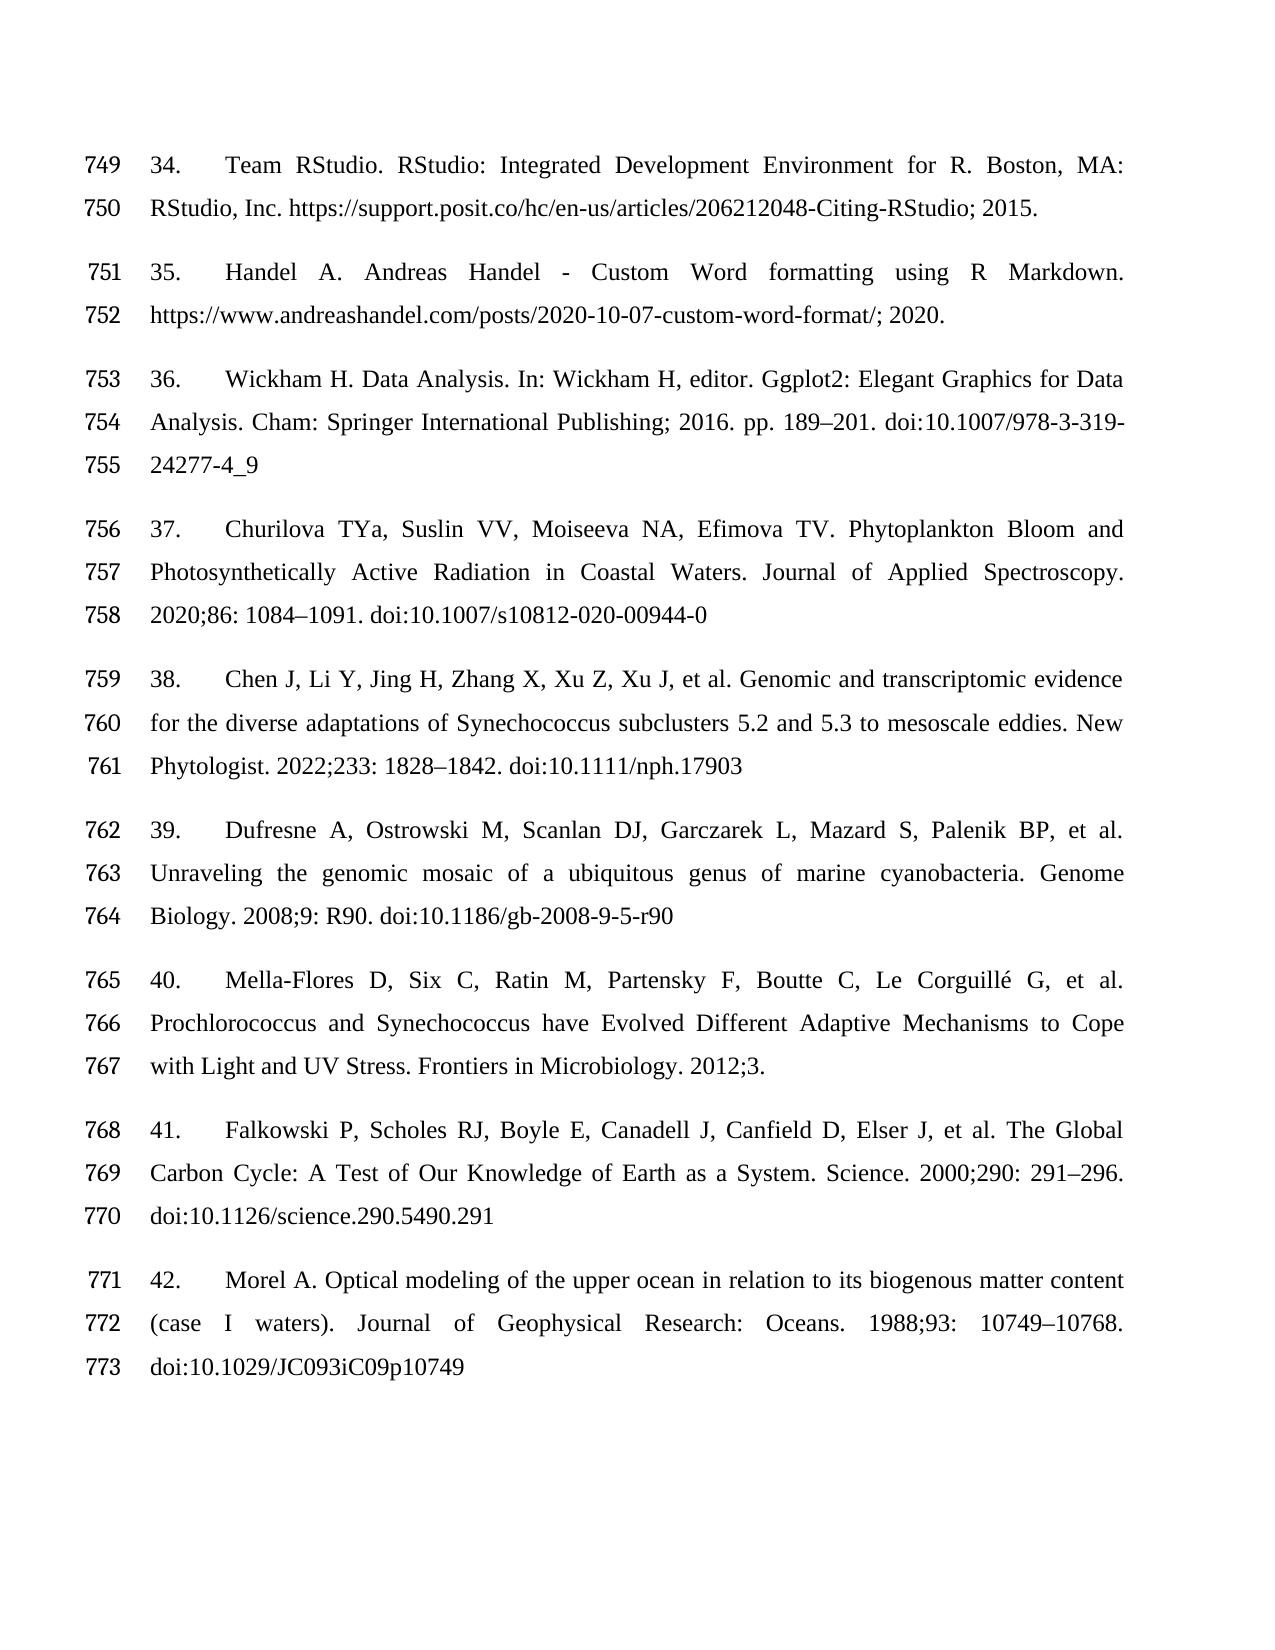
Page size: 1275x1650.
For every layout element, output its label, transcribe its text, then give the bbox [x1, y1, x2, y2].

text 36. Wickham H. Data Analysis. In: Wickham H, editor. Ggplot2: Elegant Graphics for Data Analysis. Cham: Springer International Publishing; 2016. pp. 189–201. doi:10.1007/978-3-319-24277-4_9 [150, 364, 1125, 479]
text 40. Mella-Flores D, Six C, Ratin M, Partensky F, Boutte C, Le Corguillé G, et al. Prochlorococcus and Synechococcus have Evolved Different Adaptive Mechanisms to Cope with Light and UV Stress. Frontiers in Microbiology. 2012;3. [150, 965, 1125, 1080]
text 35. Handel A. Andreas Handel - Custom Word formatting using R Markdown. https://www.andreashandel.com/posts/2020-10-07-custom-word-format/; 2020. [150, 257, 1125, 329]
text 42. Morel A. Optical modeling of the upper ocean in relation to its biogenous matter content (case I waters). Journal of Geophysical Research: Oceans. 1988;93: 10749–10768. doi:10.1029/JC093iC09p10749 [150, 1265, 1125, 1380]
text 39. Dufresne A, Ostrowski M, Scanlan DJ, Garczarek L, Mazard S, Palenik BP, et al. Unraveling the genomic mosaic of a ubiquitous genus of marine cyanobacteria. Genome Biology. 2008;9: R90. doi:10.1186/gb-2008-9-5-r90 [150, 815, 1125, 930]
text 38. Chen J, Li Y, Jing H, Zhang X, Xu Z, Xu J, et al. Genomic and transcriptomic evidence for the diverse adaptations of Synechococcus subclusters 5.2 and 5.3 to mesoscale eddies. New Phytologist. 2022;233: 1828–1842. doi:10.1111/nph.17903 [150, 664, 1125, 779]
text 34. Team RStudio. RStudio: Integrated Development Environment for R. Boston, MA: RStudio, Inc. https://support.posit.co/hc/en-us/articles/206212048-Citing-RStudio; 2015. [150, 150, 1125, 222]
text 41. Falkowski P, Scholes RJ, Boyle E, Canadell J, Canfield D, Elser J, et al. The Global Carbon Cycle: A Test of Our Knowledge of Earth as a System. Science. 2000;290: 291–296. doi:10.1126/science.290.5490.291 [150, 1115, 1125, 1230]
text 37. Churilova TYa, Suslin VV, Moiseeva NA, Efimova TV. Phytoplankton Bloom and Photosynthetically Active Radiation in Coastal Waters. Journal of Applied Spectroscopy. 2020;86: 1084–1091. doi:10.1007/s10812-020-00944-0 [150, 514, 1125, 629]
